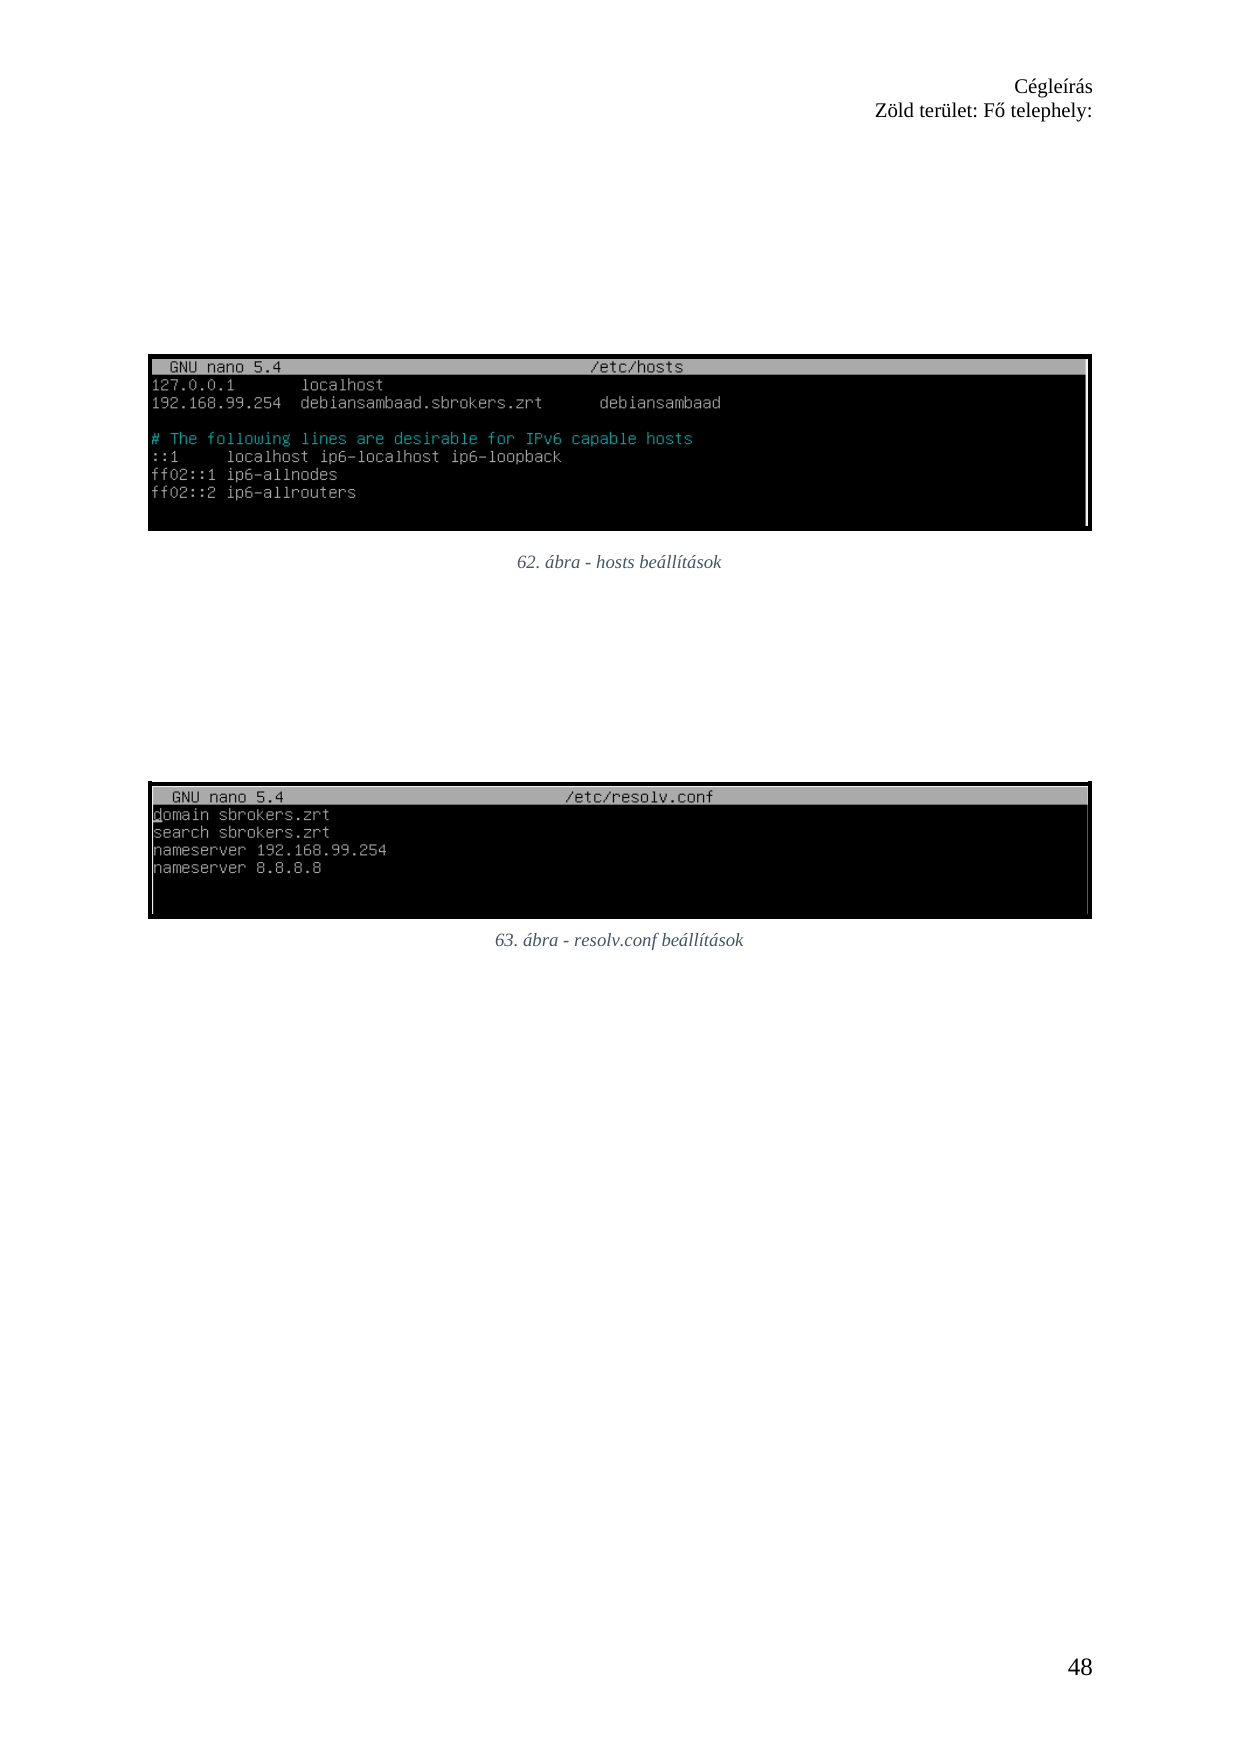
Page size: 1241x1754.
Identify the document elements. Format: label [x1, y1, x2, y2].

picture [152, 359, 1088, 526]
picture [152, 786, 1088, 914]
